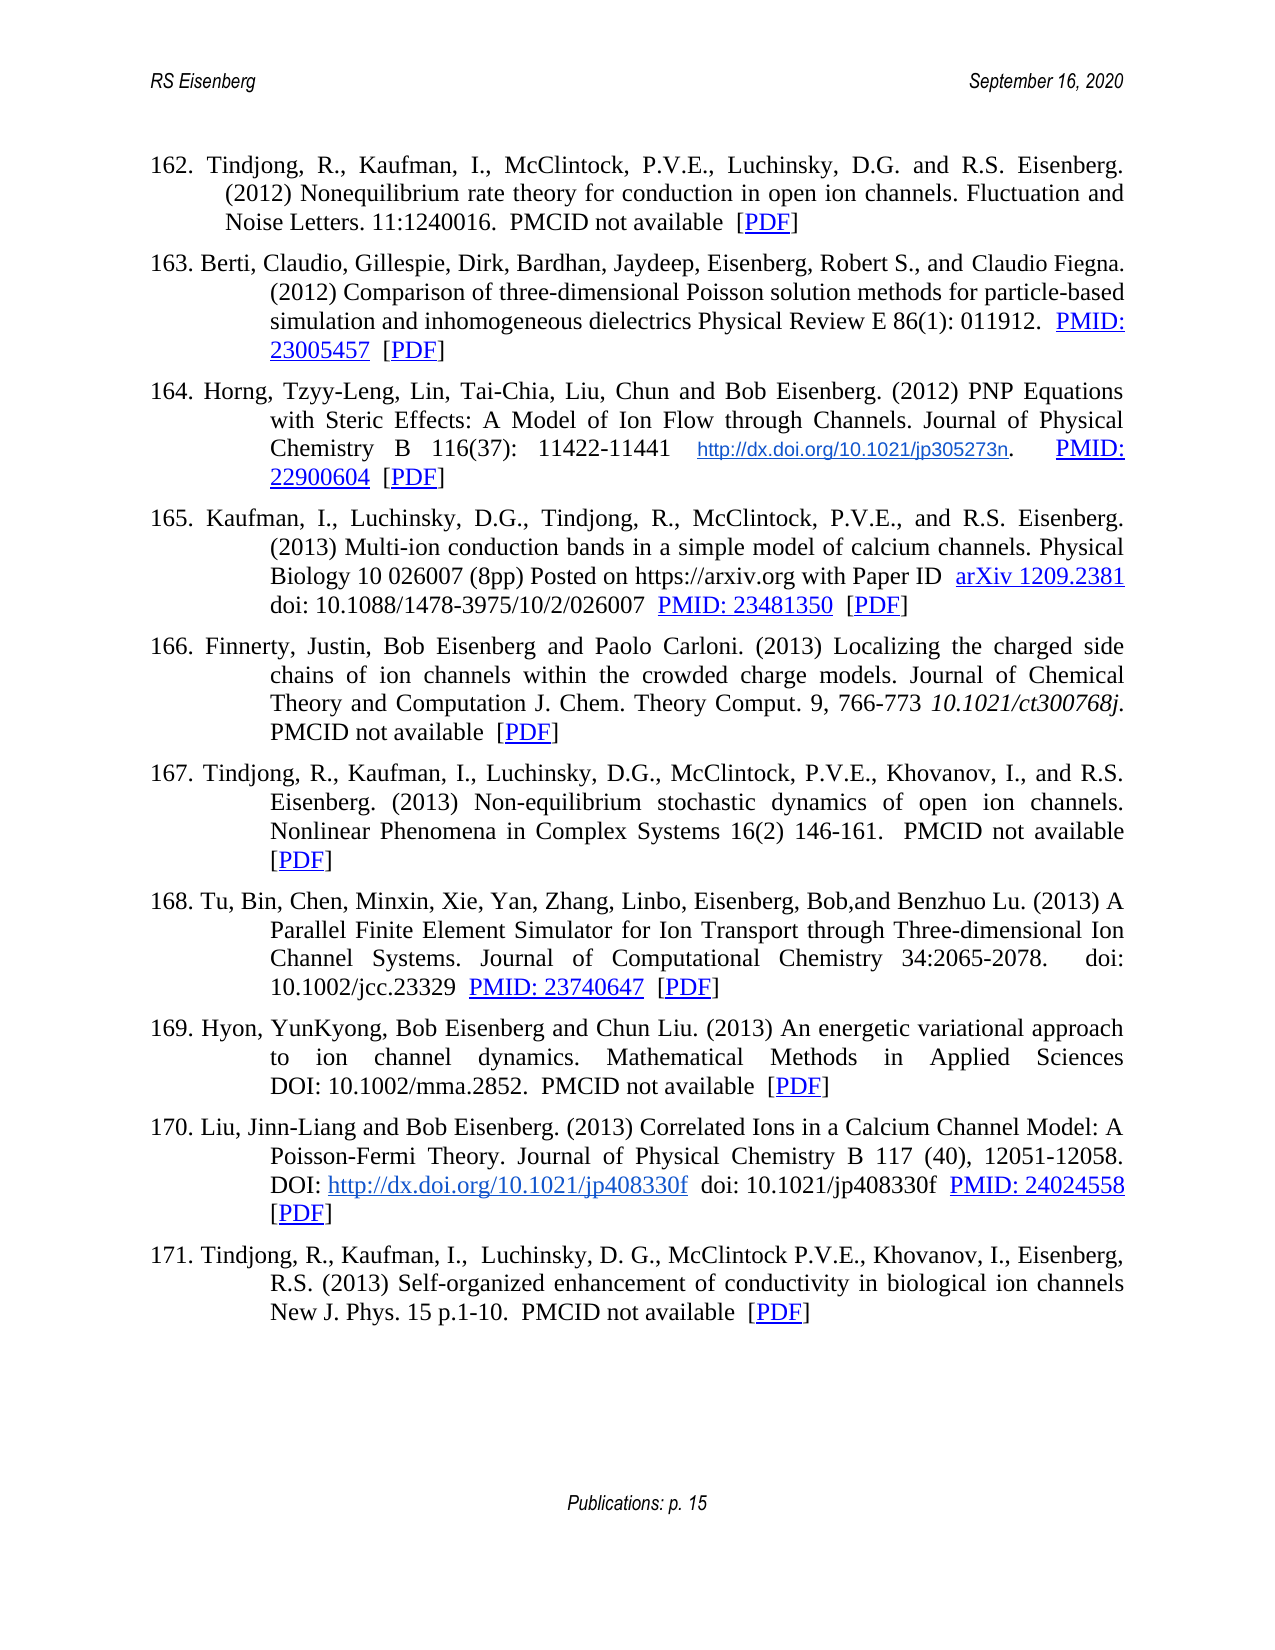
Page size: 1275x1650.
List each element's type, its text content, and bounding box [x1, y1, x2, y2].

text 169. Hyon, YunKyong, Bob Eisenberg and Chun Liu. (2013) An energetic variational approach to ion channel dynamics. Mathematical Methods in Applied Sciences DOI: 10.1002/mma.2852. PMCID not available [PDF] [150, 1013, 1125, 1100]
text 162. Tindjong, R., Kaufman, I., McClintock, P.V.E., Luchinsky, D.G. and R.S. Eisenberg. (2012) Nonequilibrium rate theory for conduction in open ion channels. Fluctuation and Noise Letters. 11:1240016. PMCID not available [PDF] [150, 150, 1125, 236]
text 171. Tindjong, R., Kaufman, I., Luchinsky, D. G., McClintock P.V.E., Khovanov, I., Eisenberg, R.S. (2013) Self-organized enhancement of conductivity in biological ion channels New J. Phys. 15 p.1-10. PMCID not available [PDF] [150, 1240, 1125, 1326]
text 168. Tu, Bin, Chen, Minxin, Xie, Yan, Zhang, Linbo, Eisenberg, Bob,and Benzhuo Lu. (2013) A Parallel Finite Element Simulator for Ion Transport through Three-dimensional Ion Channel Systems. Journal of Computational Chemistry 34:2065-2078. doi: 10.1002/jcc.23329 PMID: 23740647 [PDF] [150, 886, 1125, 1001]
text 170. Liu, Jinn-Liang and Bob Eisenberg. (2013) Correlated Ions in a Calcium Channel Model: A Poisson-Fermi Theory. Journal of Physical Chemistry B 117 (40), 12051-12058. DOI: http://dx.doi.org/10.1021/jp408330f doi: 10.1021/jp408330f PMID: 24024558 [PDF] [150, 1112, 1125, 1227]
text 167. Tindjong, R., Kaufman, I., Luchinsky, D.G., McClintock, P.V.E., Khovanov, I., and R.S. Eisenberg. (2013) Non-equilibrium stochastic dynamics of open ion channels. Nonlinear Phenomena in Complex Systems 16(2) 146-161. PMCID not available [PDF] [150, 758, 1125, 873]
text 165. Kaufman, I., Luchinsky, D.G., Tindjong, R., McClintock, P.V.E., and R.S. Eisenberg. (2013) Multi-ion conduction bands in a simple model of calcium channels. Physical Biology 10 026007 (8pp) Posted on https://arxiv.org with Paper ID arXiv 1209.2381 doi: 10.1088/1478-3975/10/2/026007 PMID: 23481350 [PDF] [150, 503, 1125, 618]
text 164. Horng, Tzyy-Leng, Lin, Tai-Chia, Liu, Chun and Bob Eisenberg. (2012) PNP Equations with Steric Effects: A Model of Ion Flow through Channels. Journal of Physical Chemistry B 116(37): 11422-11441 http://dx.doi.org/10.1021/jp305273n. PMID: 22900604 [PDF] [150, 376, 1125, 491]
text 166. Finnerty, Justin, Bob Eisenberg and Paolo Carloni. (2013) Localizing the charged side chains of ion channels within the crowded charge models. Journal of Chemical Theory and Computation J. Chem. Theory Comput. 9, 766-773 10.1021/ct300768j. PMCID not available [PDF] [150, 631, 1125, 746]
text 163. Berti, Claudio, Gillespie, Dirk, Bardhan, Jaydeep, Eisenberg, Robert S., and Claudio Fiegna. (2012) Comparison of three-dimensional Poisson solution methods for particle-based simulation and inhomogeneous dielectrics Physical Review E 86(1): 011912. PMID: 23005457 [PDF] [150, 248, 1125, 363]
